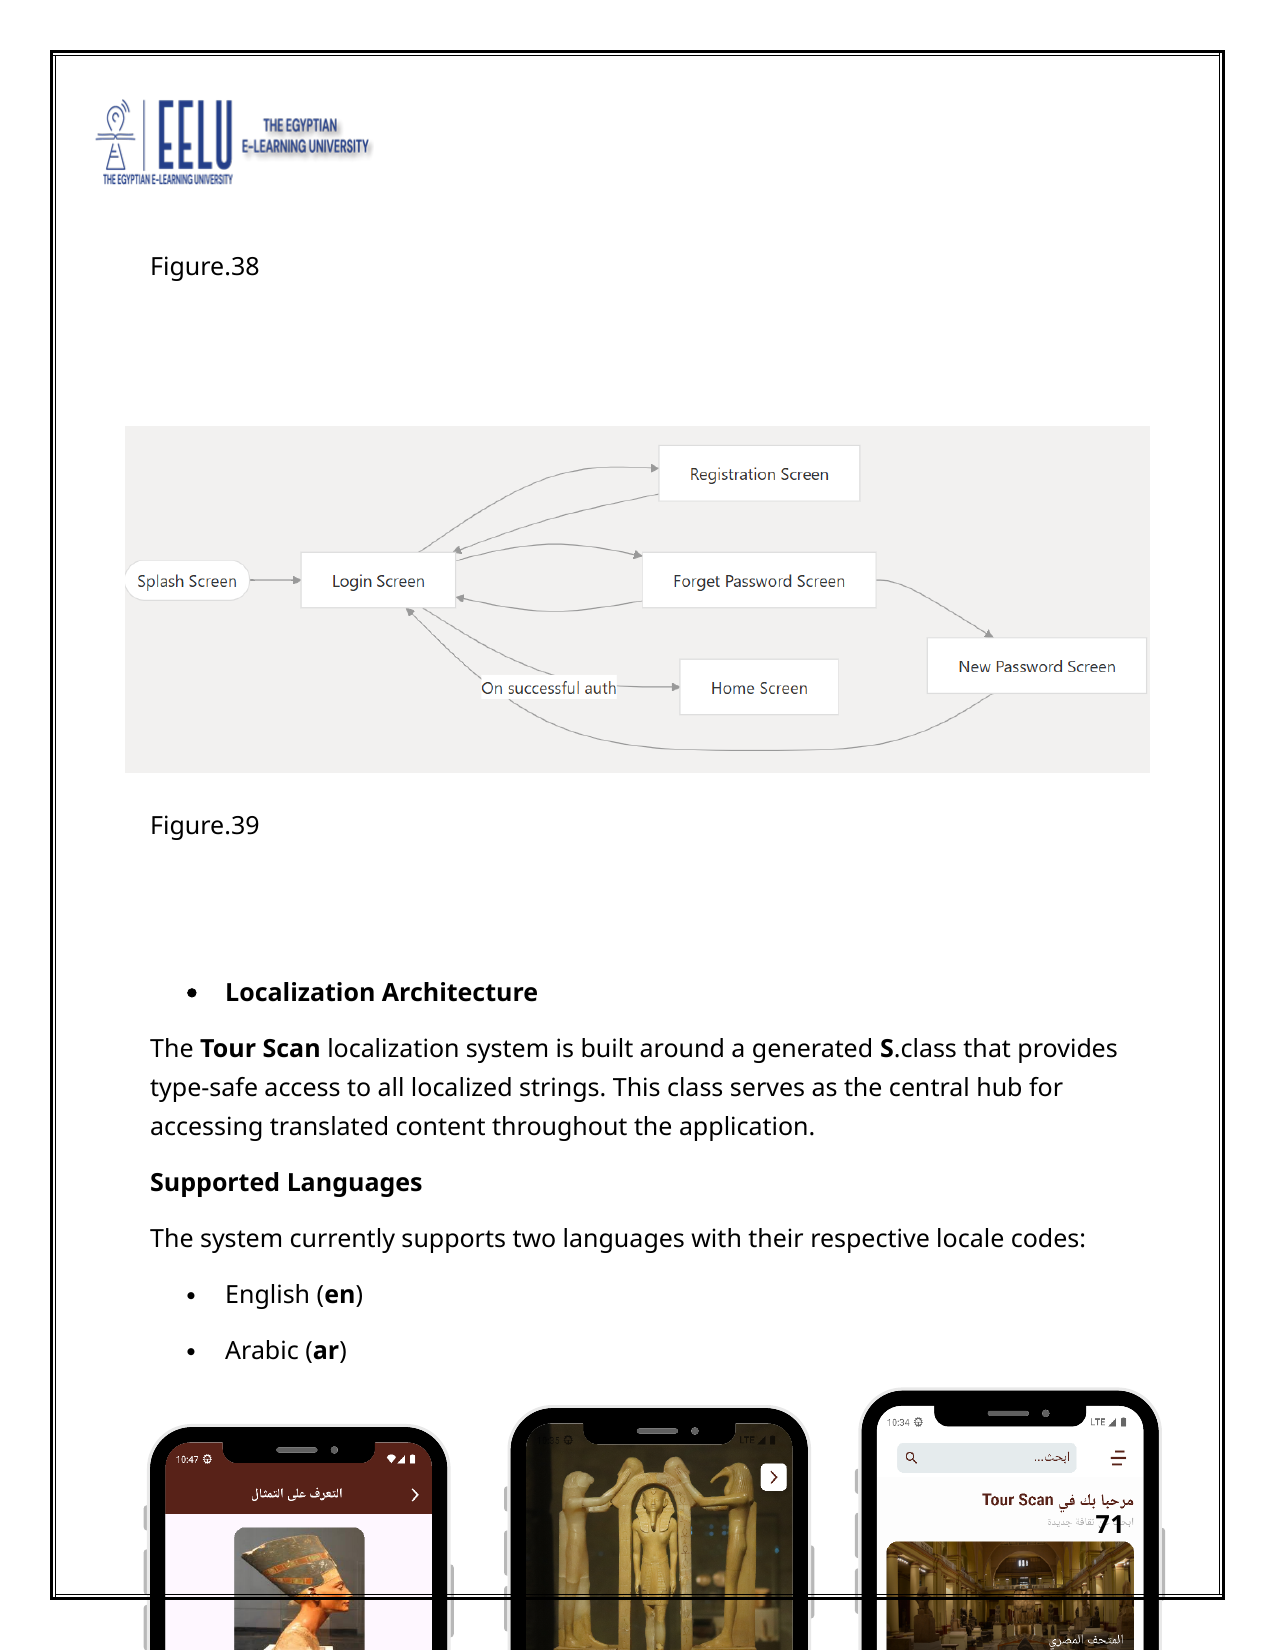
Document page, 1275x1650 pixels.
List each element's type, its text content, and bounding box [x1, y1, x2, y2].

text The system currently supports two languages with their respective locale codes: [150, 1221, 1125, 1255]
picture [165, 1600, 432, 1650]
text Figure.38 [150, 249, 1125, 283]
picture [876, 1405, 1144, 1594]
text Figure.39 [150, 807, 1125, 841]
picture [876, 1600, 1144, 1650]
picture [80, 75, 374, 188]
picture [526, 1600, 793, 1650]
text Supported Languages [150, 1165, 1125, 1199]
picture [526, 1423, 793, 1594]
list Arabic (ar) [187, 1332, 1125, 1366]
list English (en) [187, 1276, 1125, 1311]
list Localization Architecture [187, 975, 1125, 1009]
picture [165, 1442, 432, 1594]
picture [125, 426, 1150, 773]
text The Tour Scan localization system is built around a generated S.class that provides type-safe access to all localized strings. This class serves as the central hub for accessing translated content throughout the application. [150, 1031, 1125, 1143]
